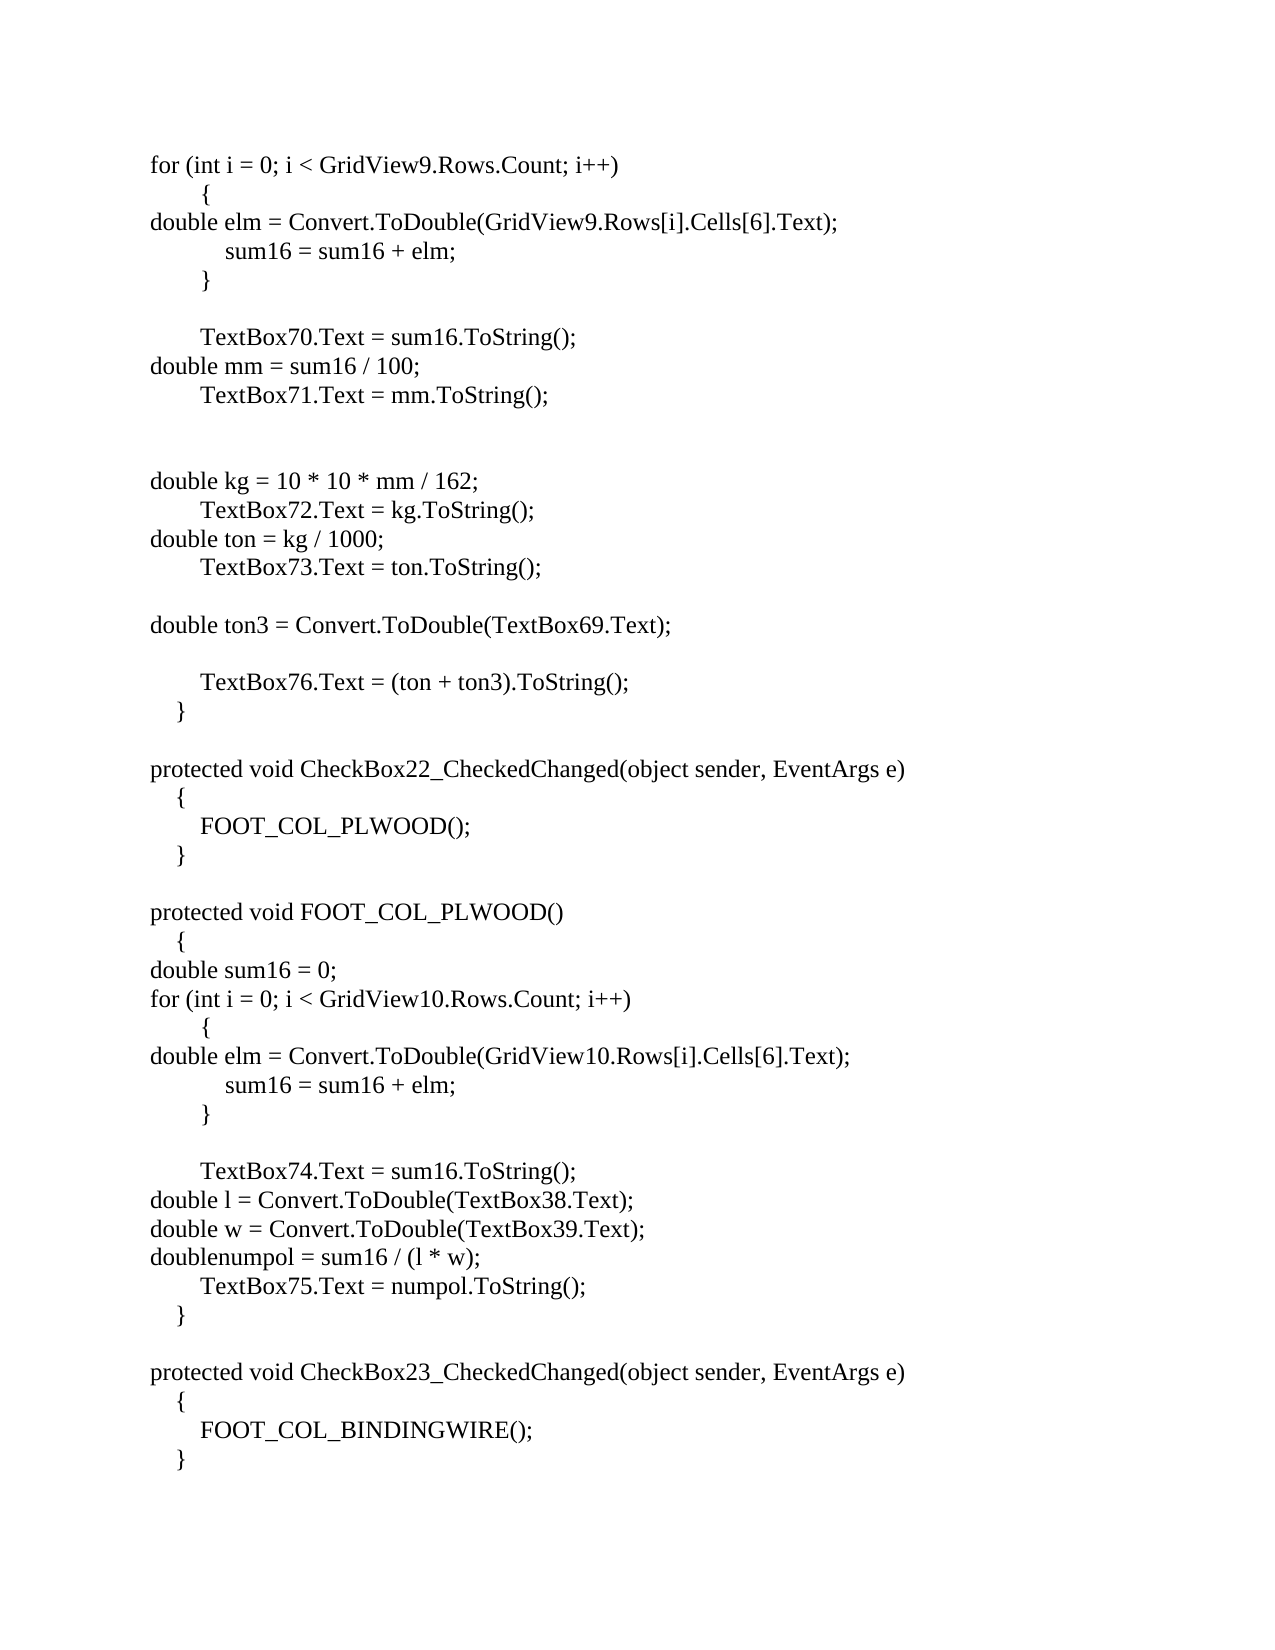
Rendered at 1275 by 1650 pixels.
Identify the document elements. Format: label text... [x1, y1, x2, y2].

text protected void CheckBox23_CheckedChanged(object sender, EventArgs e) [150, 1357, 1125, 1386]
text } [150, 1300, 1125, 1329]
text FOOT_COL_PLWOOD(); [150, 811, 1125, 840]
text protected void FOOT_COL_PLWOOD() [150, 897, 1125, 926]
text double ton3 = Convert.ToDouble(TextBox69.Text); [150, 610, 1125, 639]
text { [150, 179, 1125, 207]
text sum16 = sum16 + elm; [150, 236, 1125, 265]
text { [150, 1386, 1125, 1415]
text sum16 = sum16 + elm; [150, 1070, 1125, 1099]
text TextBox71.Text = mm.ToString(); [150, 380, 1125, 409]
text double elm = Convert.ToDouble(GridView10.Rows[i].Cells[6].Text); [150, 1041, 1125, 1070]
text TextBox74.Text = sum16.ToString(); [150, 1156, 1125, 1185]
text double mm = sum16 / 100; [150, 351, 1125, 380]
text for (int i = 0; i < GridView10.Rows.Count; i++) [150, 984, 1125, 1012]
text double ton = kg / 1000; [150, 524, 1125, 552]
text } [150, 840, 1125, 869]
text double l = Convert.ToDouble(TextBox38.Text); [150, 1185, 1125, 1214]
text } [150, 265, 1125, 294]
text for (int i = 0; i < GridView9.Rows.Count; i++) [150, 150, 1125, 179]
text double elm = Convert.ToDouble(GridView9.Rows[i].Cells[6].Text); [150, 207, 1125, 236]
text { [150, 926, 1125, 955]
text FOOT_COL_BINDINGWIRE(); [150, 1415, 1125, 1444]
text double kg = 10 * 10 * mm / 162; [150, 466, 1125, 495]
text double w = Convert.ToDouble(TextBox39.Text); [150, 1214, 1125, 1242]
text TextBox75.Text = numpol.ToString(); [150, 1271, 1125, 1300]
text protected void CheckBox22_CheckedChanged(object sender, EventArgs e) [150, 754, 1125, 782]
text doublenumpol = sum16 / (l * w); [150, 1242, 1125, 1271]
text { [150, 1012, 1125, 1041]
text } [150, 696, 1125, 725]
text double sum16 = 0; [150, 955, 1125, 984]
text { [150, 782, 1125, 811]
text } [150, 1444, 1125, 1472]
text TextBox72.Text = kg.ToString(); [150, 495, 1125, 524]
text TextBox73.Text = ton.ToString(); [150, 552, 1125, 581]
text TextBox76.Text = (ton + ton3).ToString(); [150, 667, 1125, 696]
text } [150, 1099, 1125, 1127]
text TextBox70.Text = sum16.ToString(); [150, 322, 1125, 351]
